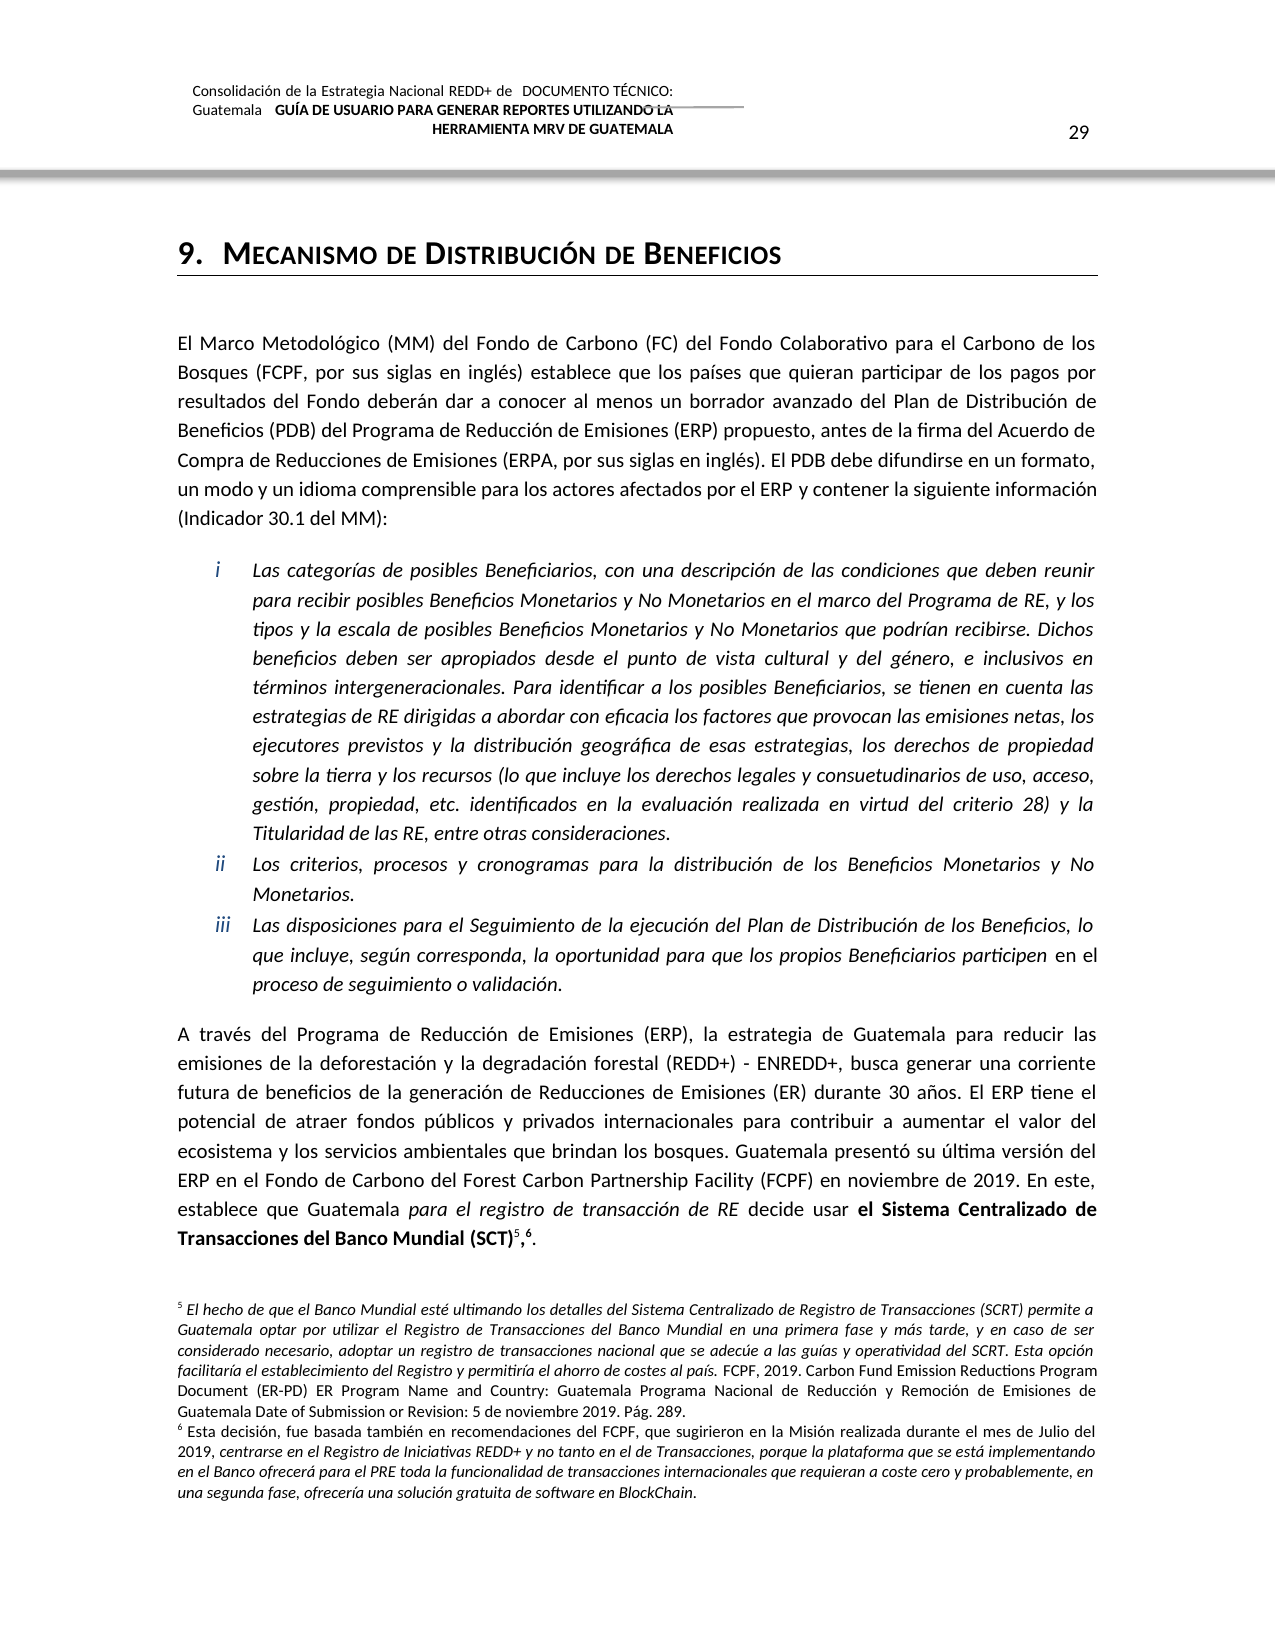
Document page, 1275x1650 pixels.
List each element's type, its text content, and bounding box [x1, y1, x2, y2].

list Las categorías de posibles Beneficiarios, con una descripción de las condiciones que deben reunir para recibir posibles Beneficios Monetarios y No Monetarios en el marco del Programa de RE, y los tipos y la escala de posibles Beneficios Monetarios y No Monetarios que podrían recibirse. Dichos beneficios deben ser apropiados desde el punto de vista cultural y del género, e inclusivos en términos intergeneracionales. Para identificar a los posibles Beneficiarios, se tienen en cuenta las estrategias de RE dirigidas a abordar con eficacia los factores que provocan las emisiones netas, los ejecutores previstos y la distribución geográfica de esas estrategias, los derechos de propiedad sobre la tierra y los recursos (lo que incluye los derechos legales y consuetudinarios de uso, acceso, gestión, propiedad, etc. identificados en la evaluación realizada en virtud del criterio 28) y la Titularidad de las RE, entre otras consideraciones. [215, 555, 1098, 846]
subtitle Mecanismo de Distribución de Beneficios [177, 232, 1098, 275]
list Los criterios, procesos y cronogramas para la distribución de los Beneficios Monetarios y No Monetarios. [215, 849, 1098, 907]
text El Marco Metodológico (MM) del Fondo de Carbono (FC) del Fondo Colaborativo para el Carbono de los Bosques (FCPF, por sus siglas en inglés) establece que los países que quieran participar de los pagos por resultados del Fondo deberán dar a conocer al menos un borrador avanzado del Plan de Distribución de Beneficios (PDB) del Programa de Reducción de Emisiones (ERP) propuesto, antes de la firma del Acuerdo de Compra de Reducciones de Emisiones (ERPA, por sus siglas en inglés). El PDB debe difundirse en un formato, un modo y un idioma comprensible para los actores afectados por el ERP y contener la siguiente información (Indicador 30.1 del MM): [177, 330, 1098, 531]
text A través del Programa de Reducción de Emisiones (ERP), la estrategia de Guatemala para reducir las emisiones de la deforestación y la degradación forestal (REDD+) - ENREDD+, busca generar una corriente futura de beneficios de la generación de Reducciones de Emisiones (ER) durante 30 años. El ERP tiene el potencial de atraer fondos públicos y privados internacionales para contribuir a aumentar el valor del ecosistema y los servicios ambientales que brindan los bosques. Guatemala presentó su última versión del ERP en el Fondo de Carbono del Forest Carbon Partnership Facility (FCPF) en noviembre de 2019. En este, establece que Guatemala para el registro de transacción de RE decide usar el Sistema Centralizado de Transacciones del Banco Mundial (SCT),. [177, 1021, 1098, 1251]
list Las disposiciones para el Seguimiento de la ejecución del Plan de Distribución de los Beneficios, lo que incluye, según corresponda, la oportunidad para que los propios Beneficiarios participen en el proceso de seguimiento o validación. [215, 910, 1098, 997]
